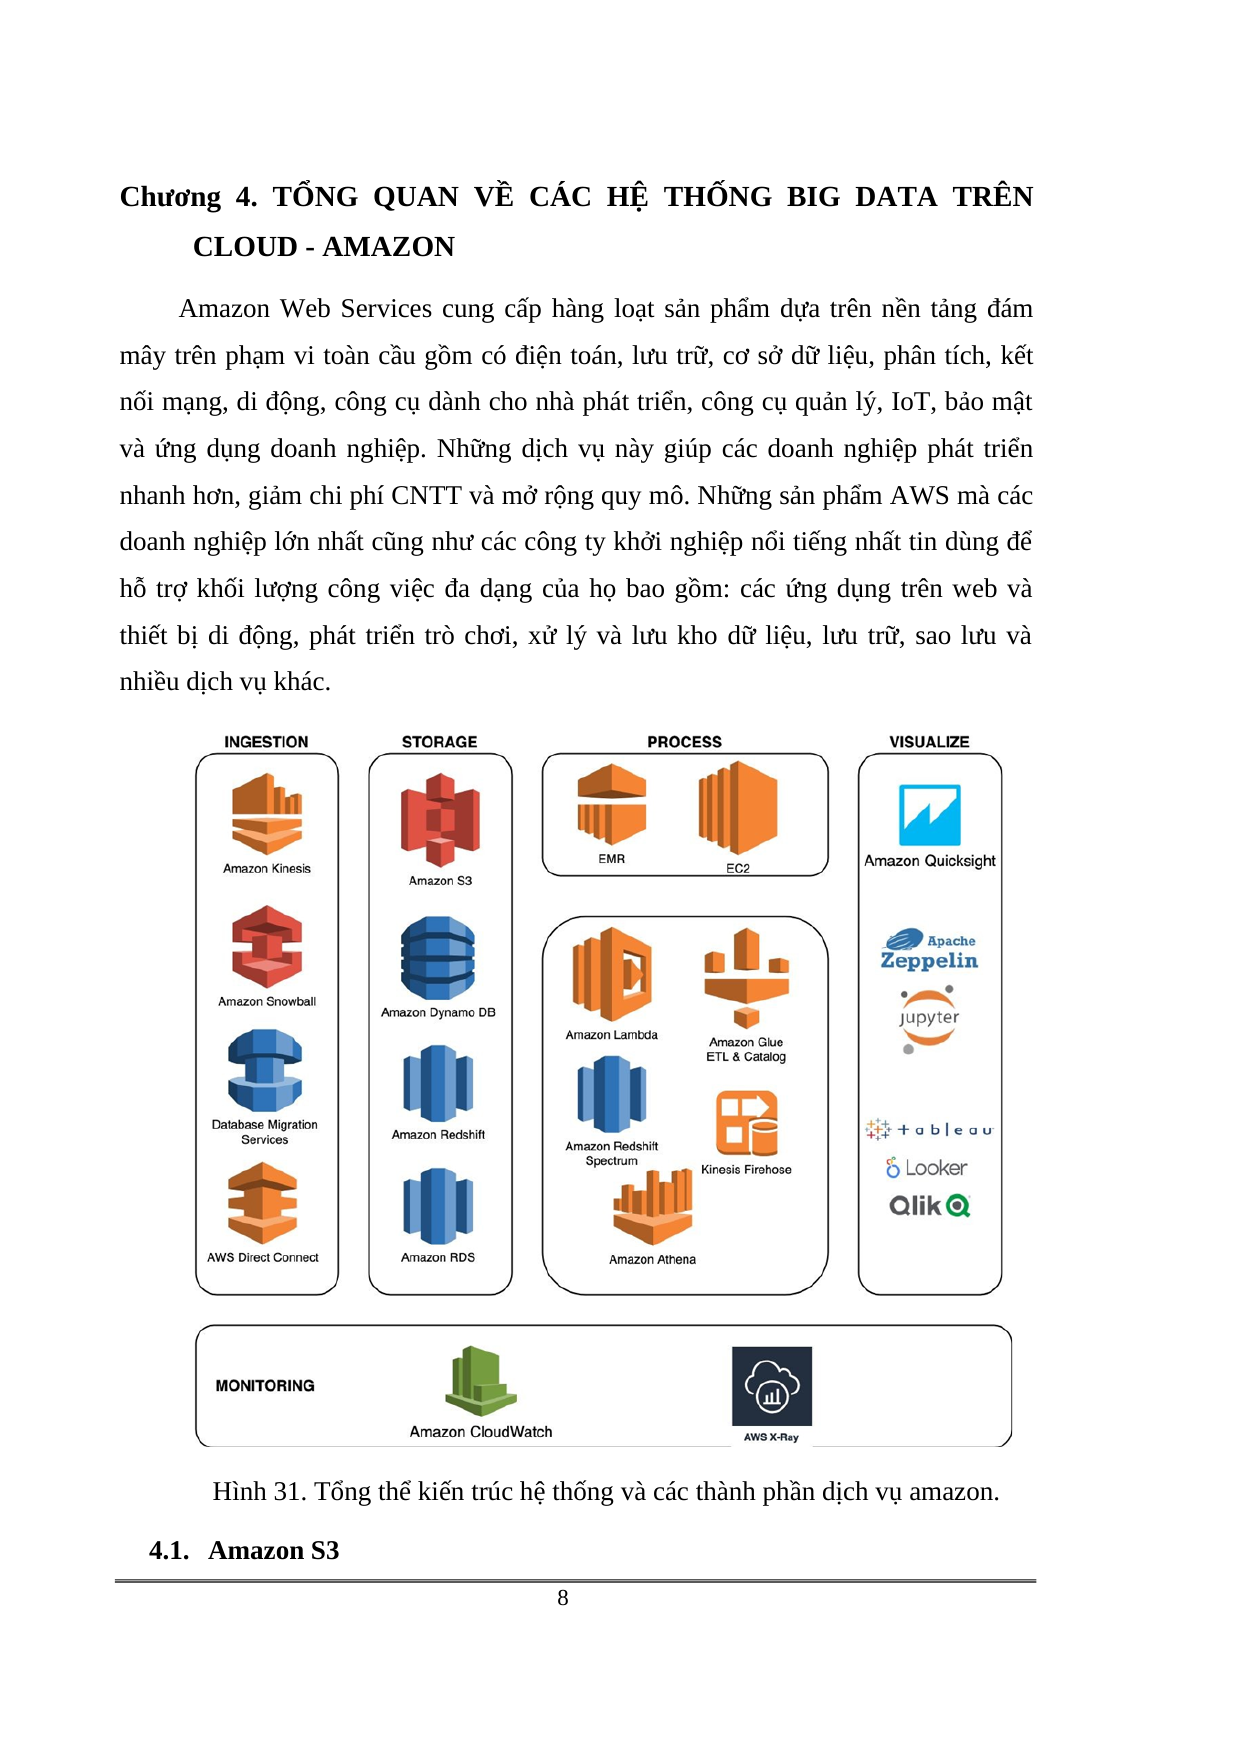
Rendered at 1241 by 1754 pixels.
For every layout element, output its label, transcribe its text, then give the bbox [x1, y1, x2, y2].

picture [178, 724, 1013, 1447]
text Hình 31. Tổng thể kiến trúc hệ thống và các thành phần dịch vụ amazon. [119, 1474, 1035, 1506]
subtitle Chương 4. TỔNG QUAN VỀ CÁC HỆ THỐNG BIG DATA TRÊN CLOUD - AMAZON [119, 179, 1034, 263]
text Amazon Web Services cung cấp hàng loạt sản phẩm dựa trên nền tảng đám mây trên phạm vi toàn cầu gồm có điện toán, lưu trữ, cơ sở dữ liệu, phân tích, kết nối mạng, di động, công cụ dành cho nhà phát triển, công cụ quản lý, IoT, bảo mật và ứng dụng doanh nghiệp. Những dịch vụ này giúp các doanh nghiệp phát triển nhanh hơn, giảm chi phí CNTT và mở rộng quy mô. Những sản phẩm AWS mà các doanh nghiệp lớn nhất cũng như các công ty khởi nghiệp nổi tiếng nhất tin dùng để hỗ trợ khối lượng công việc đa dạng của họ bao gồm: các ứng dụng trên web và thiết bị di động, phát triển trò chơi, xử lý và lưu kho dữ liệu, lưu trữ, sao lưu và nhiều dịch vụ khác. [119, 292, 1035, 697]
subtitle Amazon S3 [149, 1534, 1035, 1565]
